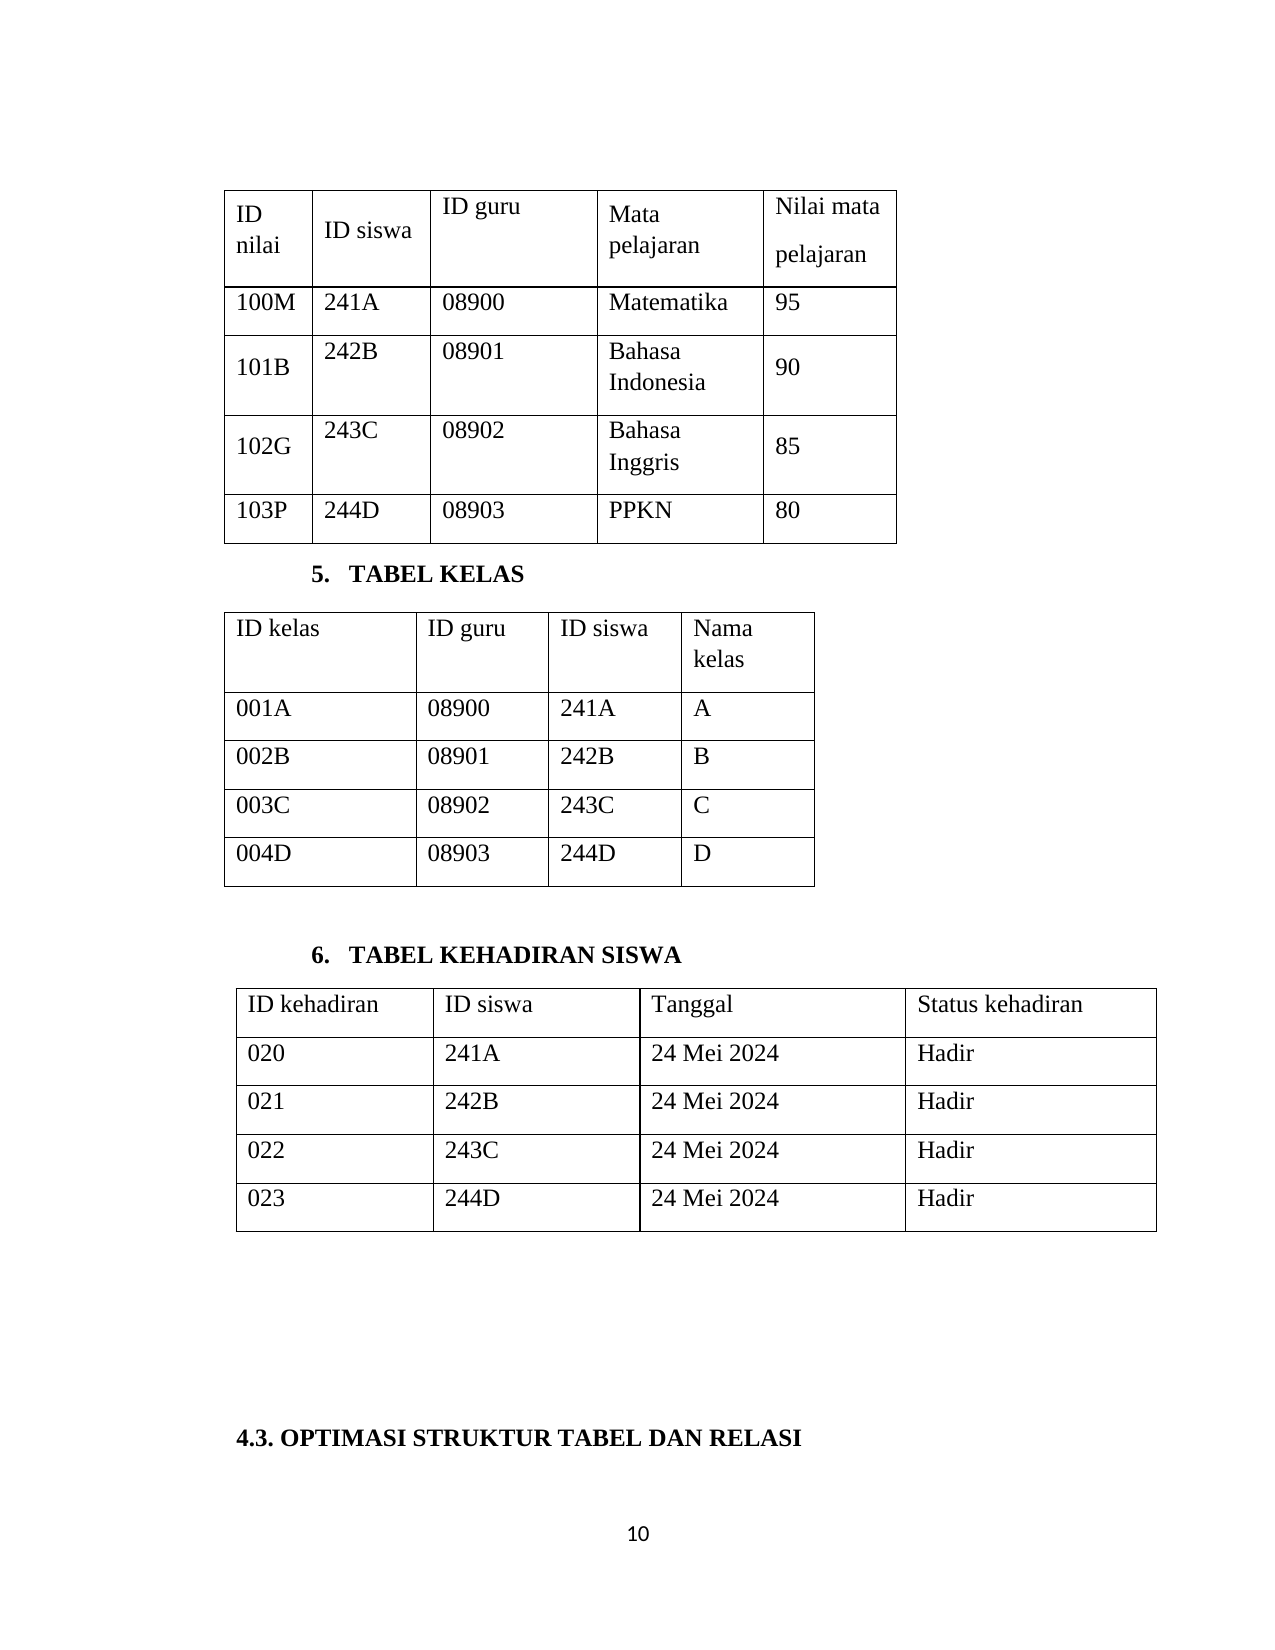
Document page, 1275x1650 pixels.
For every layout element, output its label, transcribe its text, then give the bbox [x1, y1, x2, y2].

table_cell 95 [764, 288, 896, 335]
table_cell 24 Mei 2024 [641, 1086, 905, 1134]
table_header ID kehadiran [237, 989, 433, 1037]
table_cell 241A [313, 288, 430, 335]
table_cell 002B [225, 741, 416, 789]
table_cell 244D [313, 495, 430, 543]
table_cell 023 [237, 1184, 433, 1231]
table_cell 242B [549, 741, 681, 789]
table_cell 08903 [431, 495, 597, 543]
table_cell 08901 [431, 336, 597, 414]
table_cell 241A [434, 1038, 639, 1085]
table_cell 08900 [417, 693, 548, 740]
table_cell B [682, 741, 814, 789]
table_cell 242B [434, 1086, 639, 1134]
table_cell 244D [434, 1184, 639, 1231]
table_cell Hadir [906, 1184, 1156, 1231]
list TABEL KEHADIRAN SISWA [311, 941, 1039, 969]
table_cell 243C [434, 1135, 639, 1182]
table_header Nilai mata pelajaran [764, 191, 896, 286]
table_cell Matematika [598, 288, 763, 335]
table_cell 244D [549, 838, 681, 886]
table_cell 80 [764, 495, 896, 543]
table_cell C [682, 790, 814, 837]
table_cell A [682, 693, 814, 740]
table_header Nama kelas [682, 613, 814, 692]
table_cell 001A [225, 693, 416, 740]
table_cell D [682, 838, 814, 886]
table_cell Bahasa Indonesia [598, 336, 763, 414]
table_header Tanggal [641, 989, 905, 1037]
table_cell 08900 [431, 288, 597, 335]
table_cell 100M [225, 288, 312, 335]
table_header ID guru [431, 191, 597, 286]
table_cell 021 [237, 1086, 433, 1134]
list TABEL KELAS [311, 559, 1039, 588]
table_cell Bahasa Inggris [598, 416, 763, 494]
table_cell 24 Mei 2024 [641, 1038, 905, 1085]
table_cell 08902 [417, 790, 548, 837]
table_cell Hadir [906, 1038, 1156, 1085]
table_cell 241A [549, 693, 681, 740]
table_header ID kelas [225, 613, 416, 692]
table_cell 24 Mei 2024 [641, 1135, 905, 1182]
table_cell Hadir [906, 1086, 1156, 1134]
table_cell Hadir [906, 1135, 1156, 1182]
table_header ID siswa [549, 613, 681, 692]
table_cell 102G [225, 416, 312, 494]
table_cell 003C [225, 790, 416, 837]
table_header Mata pelajaran [598, 191, 763, 286]
table_cell 103P [225, 495, 312, 543]
table_cell PPKN [598, 495, 763, 543]
table_cell 020 [237, 1038, 433, 1085]
table_header ID siswa [434, 989, 639, 1037]
table_cell 24 Mei 2024 [641, 1184, 905, 1231]
table_cell 004D [225, 838, 416, 886]
table_header ID nilai [225, 191, 312, 286]
table_header ID siswa [313, 191, 430, 286]
text 4.3. OPTIMASI STRUKTUR TABEL DAN RELASI [236, 1423, 1039, 1452]
table_cell 243C [549, 790, 681, 837]
table_cell 90 [764, 336, 896, 414]
table_cell 101B [225, 336, 312, 414]
table_cell 243C [313, 416, 430, 494]
table_cell 242B [313, 336, 430, 414]
table_cell 022 [237, 1135, 433, 1182]
table_cell 85 [764, 416, 896, 494]
table_header ID guru [417, 613, 548, 692]
table_header Status kehadiran [906, 989, 1156, 1037]
table_cell 08903 [417, 838, 548, 886]
table_cell 08901 [417, 741, 548, 789]
table_cell 08902 [431, 416, 597, 494]
